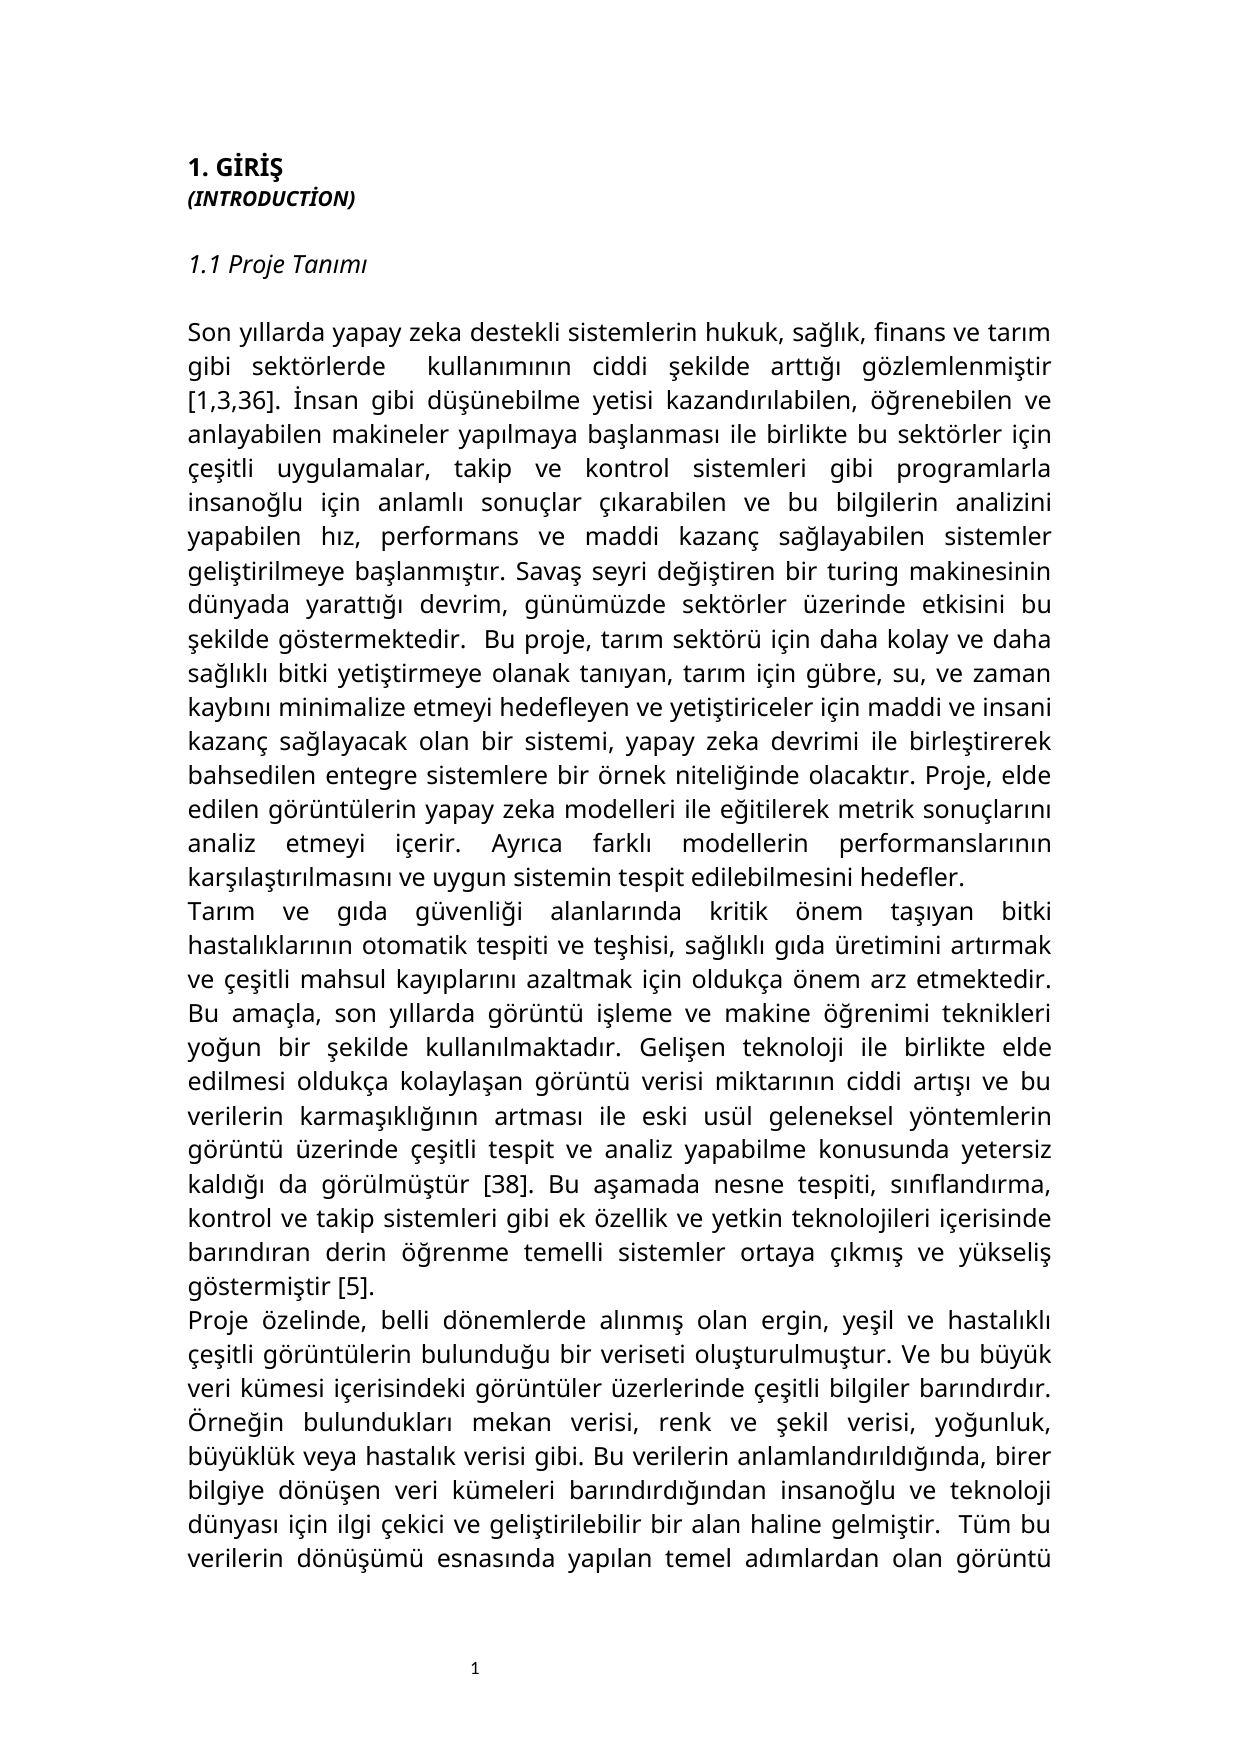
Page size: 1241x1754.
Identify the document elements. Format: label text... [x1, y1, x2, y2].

list GİRİŞ [187, 150, 1053, 184]
list (INTRODUCTİON) [187, 184, 1053, 212]
list Son yıllarda yapay zeka destekli sistemlerin hukuk, sağlık, finans ve tarım gibi sektörlerde kullanımının ciddi şekilde arttığı gözlemlenmiştir [1,3,36]. İnsan gibi düşünebilme yetisi kazandırılabilen, öğrenebilen ve anlayabilen makineler yapılmaya başlanması ile birlikte bu sektörler için çeşitli uygulamalar, takip ve kontrol sistemleri gibi programlarla insanoğlu için anlamlı sonuçlar çıkarabilen ve bu bilgilerin analizini yapabilen hız, performans ve maddi kazanç sağlayabilen sistemler geliştirilmeye başlanmıştır. Savaş seyri değiştiren bir turing makinesinin dünyada yarattığı devrim, günümüzde sektörler üzerinde etkisini bu şekilde göstermektedir. Bu proje, tarım sektörü için daha kolay ve daha sağlıklı bitki yetiştirmeye olanak tanıyan, tarım için gübre, su, ve zaman kaybını minimalize etmeyi hedefleyen ve yetiştiriceler için maddi ve insani kazanç sağlayacak olan bir sistemi, yapay zeka devrimi ile birleştirerek bahsedilen entegre sistemlere bir örnek niteliğinde olacaktır. Proje, elde edilen görüntülerin yapay zeka modelleri ile eğitilerek metrik sonuçlarını analiz etmeyi içerir. Ayrıca farklı modellerin performanslarının karşılaştırılmasını ve uygun sistemin tespit edilebilmesini hedefler. [187, 315, 1053, 894]
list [187, 1302, 1053, 1575]
list Tarım ve gıda güvenliği alanlarında kritik önem taşıyan bitki hastalıklarının otomatik tespiti ve teşhisi, sağlıklı gıda üretimini artırmak ve çeşitli mahsul kayıplarını azaltmak için oldukça önem arz etmektedir. Bu amaçla, son yıllarda görüntü işleme ve makine öğrenimi teknikleri yoğun bir şekilde kullanılmaktadır. Gelişen teknoloji ile birlikte elde edilmesi oldukça kolaylaşan görüntü verisi miktarının ciddi artışı ve bu verilerin karmaşıklığının artması ile eski usül geleneksel yöntemlerin görüntü üzerinde çeşitli tespit ve analiz yapabilme konusunda yetersiz kaldığı da görülmüştür [38]. Bu aşamada nesne tespiti, sınıflandırma, kontrol ve takip sistemleri gibi ek özellik ve yetkin teknolojileri içerisinde barındıran derin öğrenme temelli sistemler ortaya çıkmış ve yükseliş göstermiştir [5]. [187, 894, 1053, 1302]
list Proje Tanımı [187, 247, 1053, 281]
